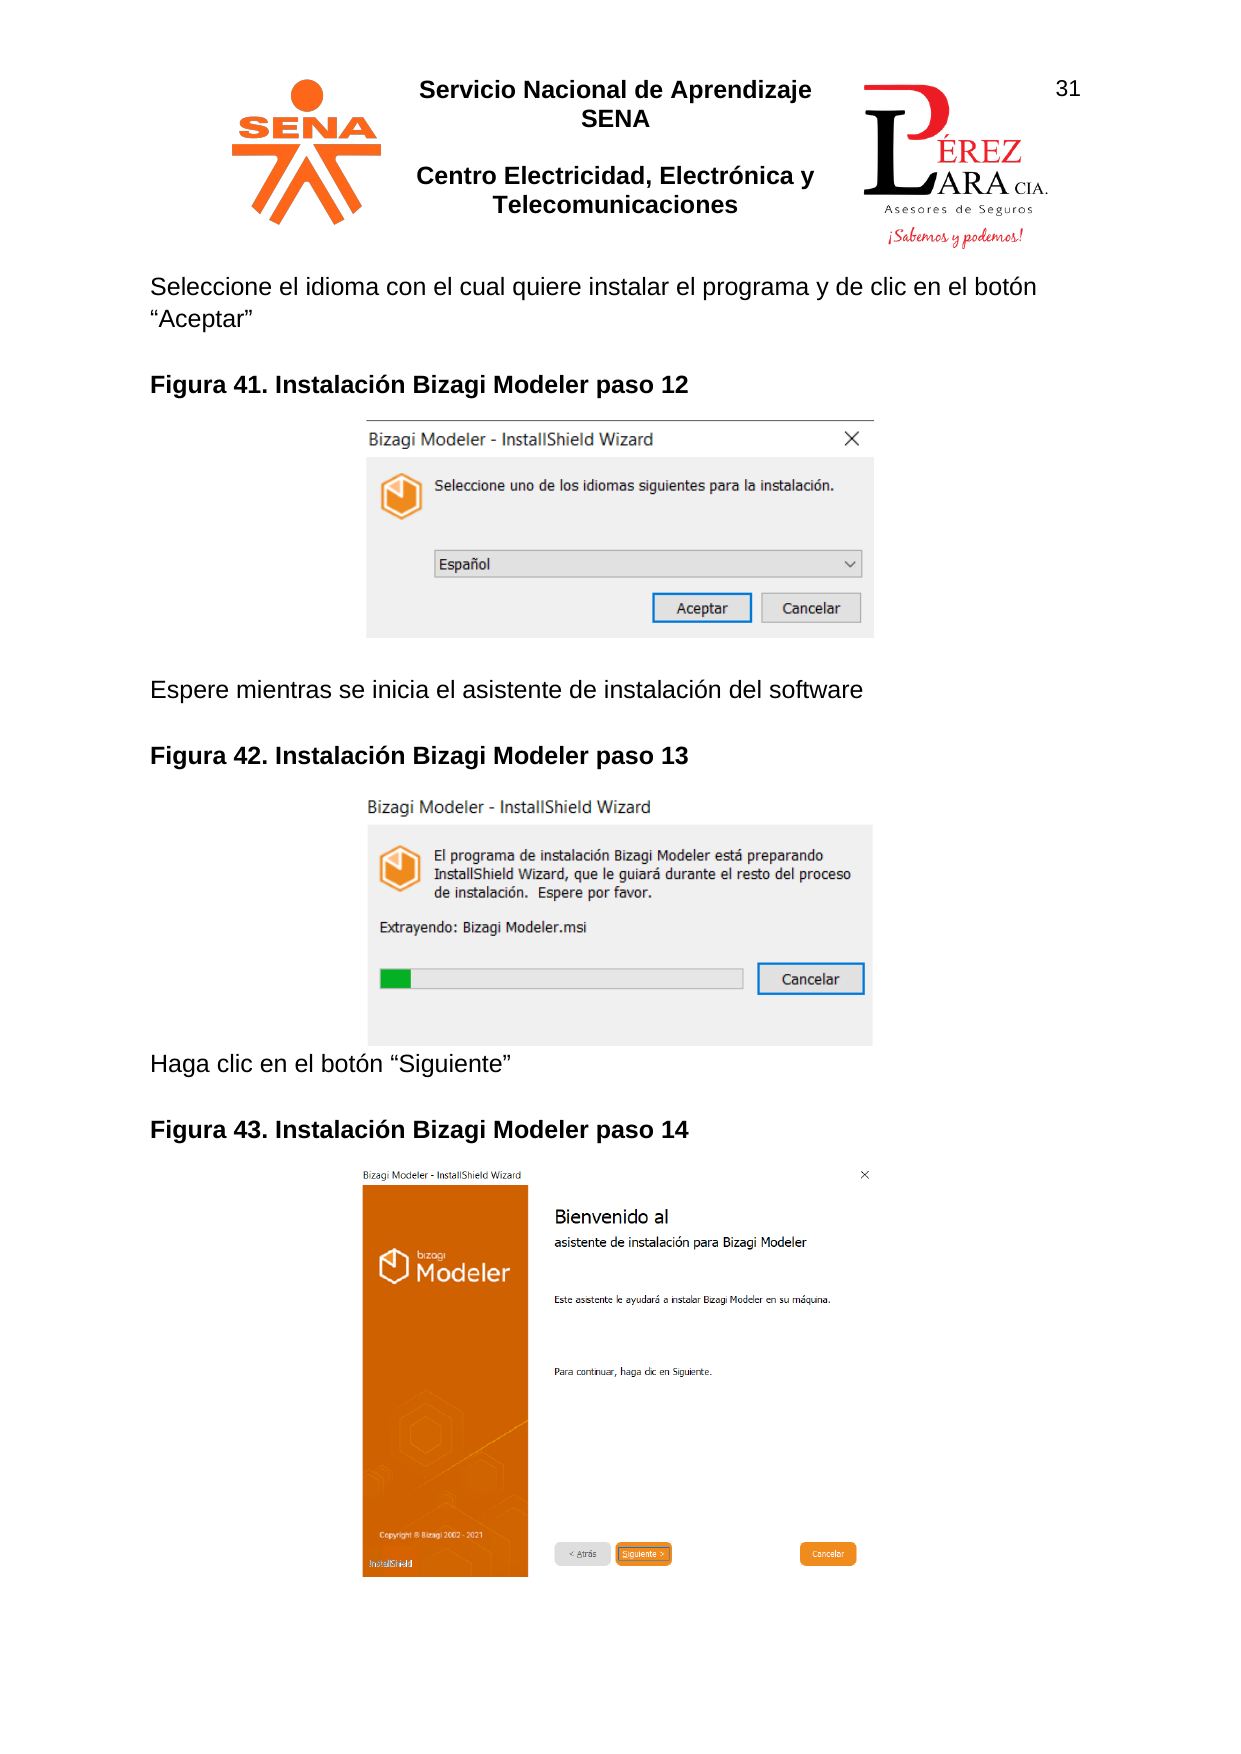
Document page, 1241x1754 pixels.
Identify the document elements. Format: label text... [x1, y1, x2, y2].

text Figura 41. Instalación Bizagi Modeler paso 12 [150, 371, 1090, 399]
text Haga clic en el botón “Siguiente” [150, 1049, 1090, 1078]
picture [367, 790, 873, 1046]
picture [231, 79, 382, 226]
text Espere mientras se inicia el asistente de instalación del software [150, 675, 1090, 703]
picture [362, 1165, 878, 1577]
picture [366, 420, 874, 638]
text Figura 43. Instalación Bizagi Modeler paso 14 [150, 1115, 1090, 1144]
text Figura 42. Instalación Bizagi Modeler paso 13 [150, 741, 1090, 769]
text Seleccione el idioma con el cual quiere instalar el programa y de clic en el botón “Aceptar” [150, 271, 1090, 333]
picture [857, 75, 1052, 264]
